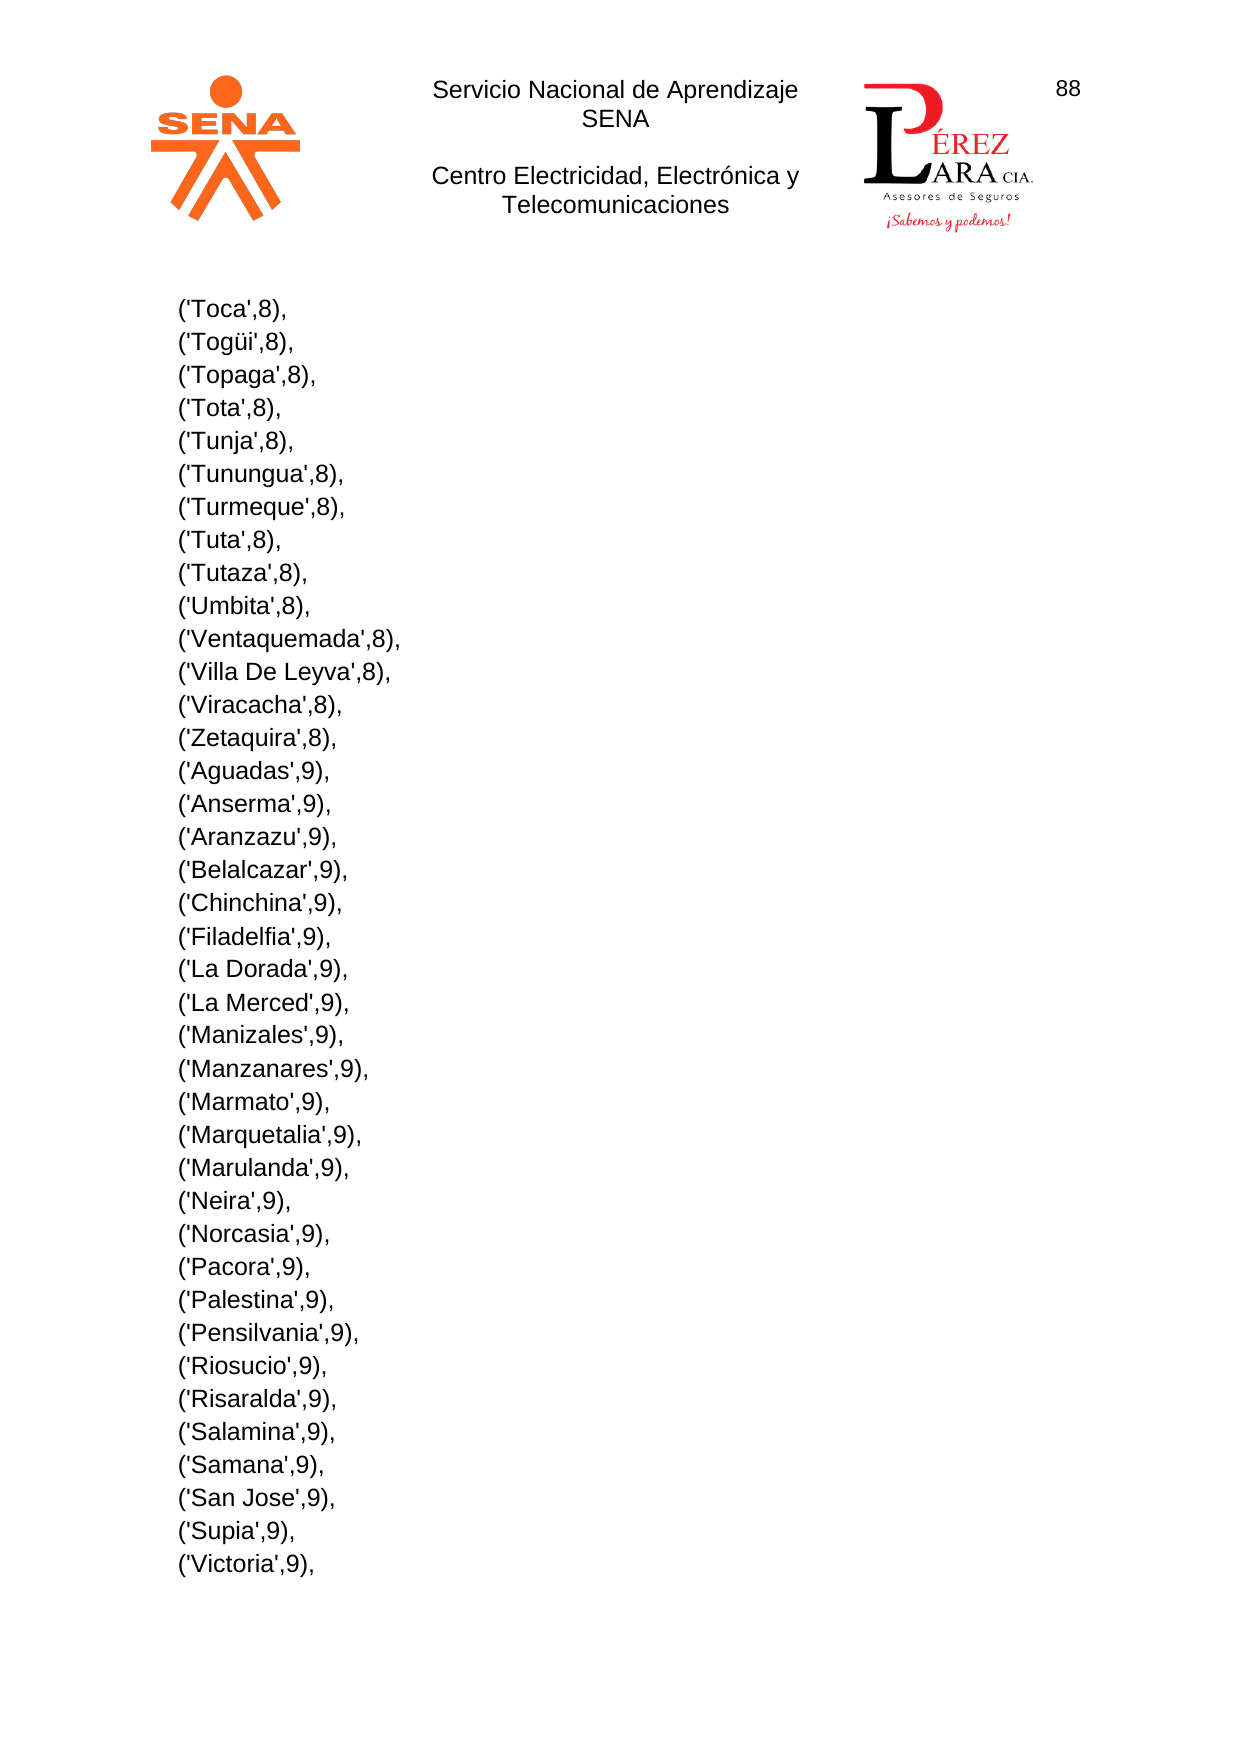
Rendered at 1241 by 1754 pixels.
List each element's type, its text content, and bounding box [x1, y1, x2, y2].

text ('Norcasia',9), [150, 1219, 1090, 1247]
text ('Tuta',8), [150, 525, 1090, 554]
text ('Salamina',9), [150, 1417, 1090, 1446]
picture [858, 75, 1037, 246]
text ('Palestina',9), [150, 1285, 1090, 1313]
text ('Manizales',9), [150, 1021, 1090, 1049]
text ('Toca',8), [150, 294, 1090, 323]
text ('Neira',9), [150, 1186, 1090, 1214]
text ('Marmato',9), [150, 1087, 1090, 1115]
text ('Tunungua',8), [150, 459, 1090, 488]
text ('Zetaquira',8), [150, 723, 1090, 752]
text ('Tota',8), [150, 393, 1090, 422]
text ('Anserma',9), [150, 789, 1090, 818]
text ('Umbita',8), [150, 591, 1090, 620]
text ('Pacora',9), [150, 1252, 1090, 1280]
text ('Riosucio',9), [150, 1351, 1090, 1379]
text ('Turmeque',8), [150, 492, 1090, 521]
text ('Ventaquemada',8), [150, 624, 1090, 653]
text ('Risaralda',9), [150, 1384, 1090, 1412]
text ('Supia',9), [150, 1516, 1090, 1544]
text ('Victoria',9), [150, 1549, 1090, 1578]
text ('Tunja',8), [150, 426, 1090, 455]
text ('Togüi',8), [150, 327, 1090, 356]
text ('Aguadas',9), [150, 756, 1090, 785]
text ('Filadelfia',9), [150, 921, 1090, 950]
text ('San Jose',9), [150, 1483, 1090, 1512]
text ('Manzanares',9), [150, 1053, 1090, 1082]
text ('La Merced',9), [150, 987, 1090, 1016]
text ('Marquetalia',9), [150, 1119, 1090, 1148]
text ('Villa De Leyva',8), [150, 657, 1090, 686]
text ('Chinchina',9), [150, 888, 1090, 917]
text ('Marulanda',9), [150, 1153, 1090, 1181]
text ('Aranzazu',9), [150, 822, 1090, 851]
text ('Pensilvania',9), [150, 1318, 1090, 1346]
text ('Samana',9), [150, 1450, 1090, 1478]
text ('Viracacha',8), [150, 690, 1090, 719]
text ('Belalcazar',9), [150, 855, 1090, 884]
text ('La Dorada',9), [150, 954, 1090, 983]
text ('Topaga',8), [150, 360, 1090, 389]
picture [150, 75, 300, 222]
text ('Tutaza',8), [150, 558, 1090, 587]
